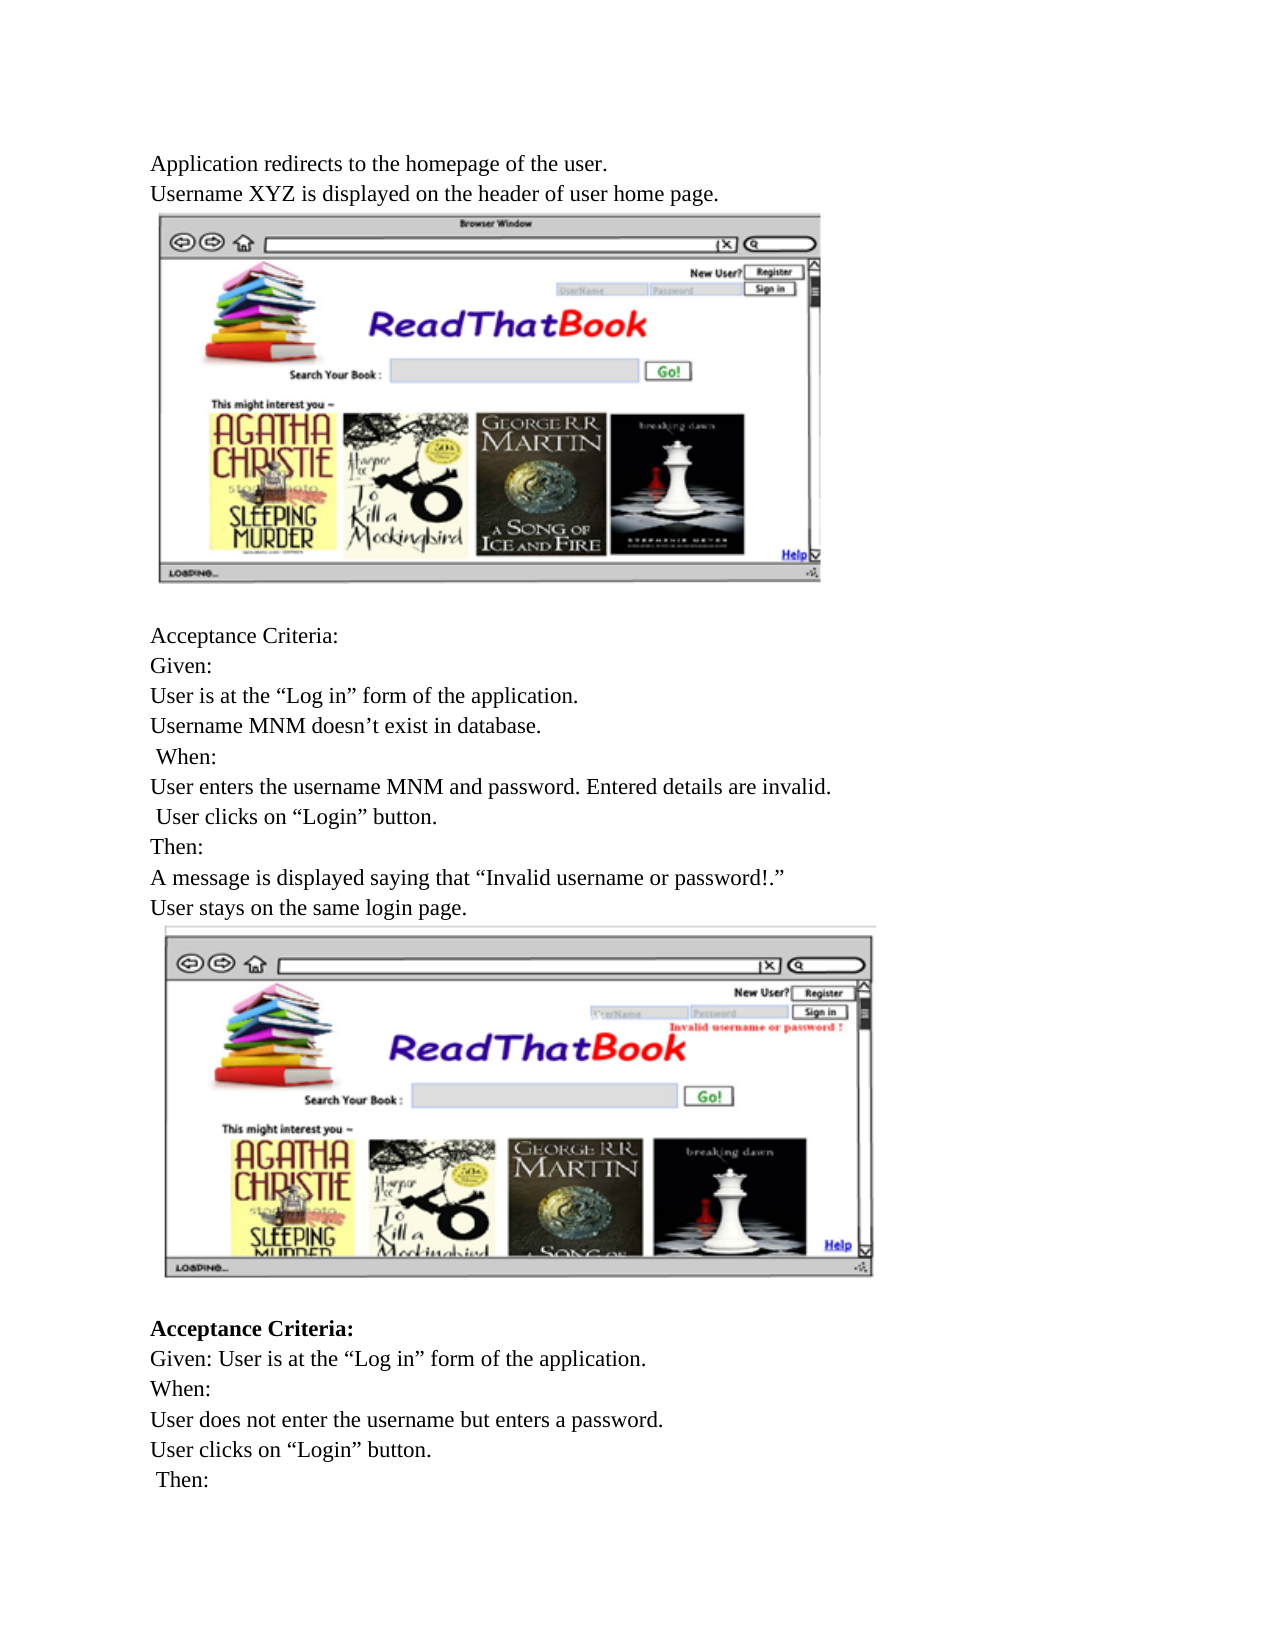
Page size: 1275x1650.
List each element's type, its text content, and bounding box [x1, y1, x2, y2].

text When: [150, 743, 1125, 769]
text User enters the username MNM and password. Entered details are invalid. [150, 773, 1125, 799]
text When: [150, 1376, 1125, 1402]
text User is at the “Log in” form of the application. [150, 682, 1125, 709]
text Then: [150, 833, 1125, 860]
text Username MNM doesn’t exist in database. [150, 712, 1125, 739]
text Username XYZ is displayed on the header of user home page. [150, 180, 1125, 207]
text Acceptance Criteria: [150, 1315, 1125, 1341]
text Acceptance Criteria: [150, 622, 1125, 648]
text Then: [150, 1466, 1125, 1492]
text User does not enter the username but enters a password. [150, 1406, 1125, 1432]
text A message is displayed saying that “Invalid username or password!.” [150, 863, 1125, 890]
text Given: User is at the “Log in” form of the application. [150, 1345, 1125, 1372]
text User stays on the same login page. [150, 894, 1125, 920]
text Given: [150, 652, 1125, 678]
text Application redirects to the homepage of the user. [150, 150, 1125, 176]
text User clicks on “Login” button. [150, 803, 1125, 829]
picture [156, 210, 824, 587]
text User clicks on “Login” button. [150, 1436, 1125, 1462]
picture [162, 923, 880, 1281]
